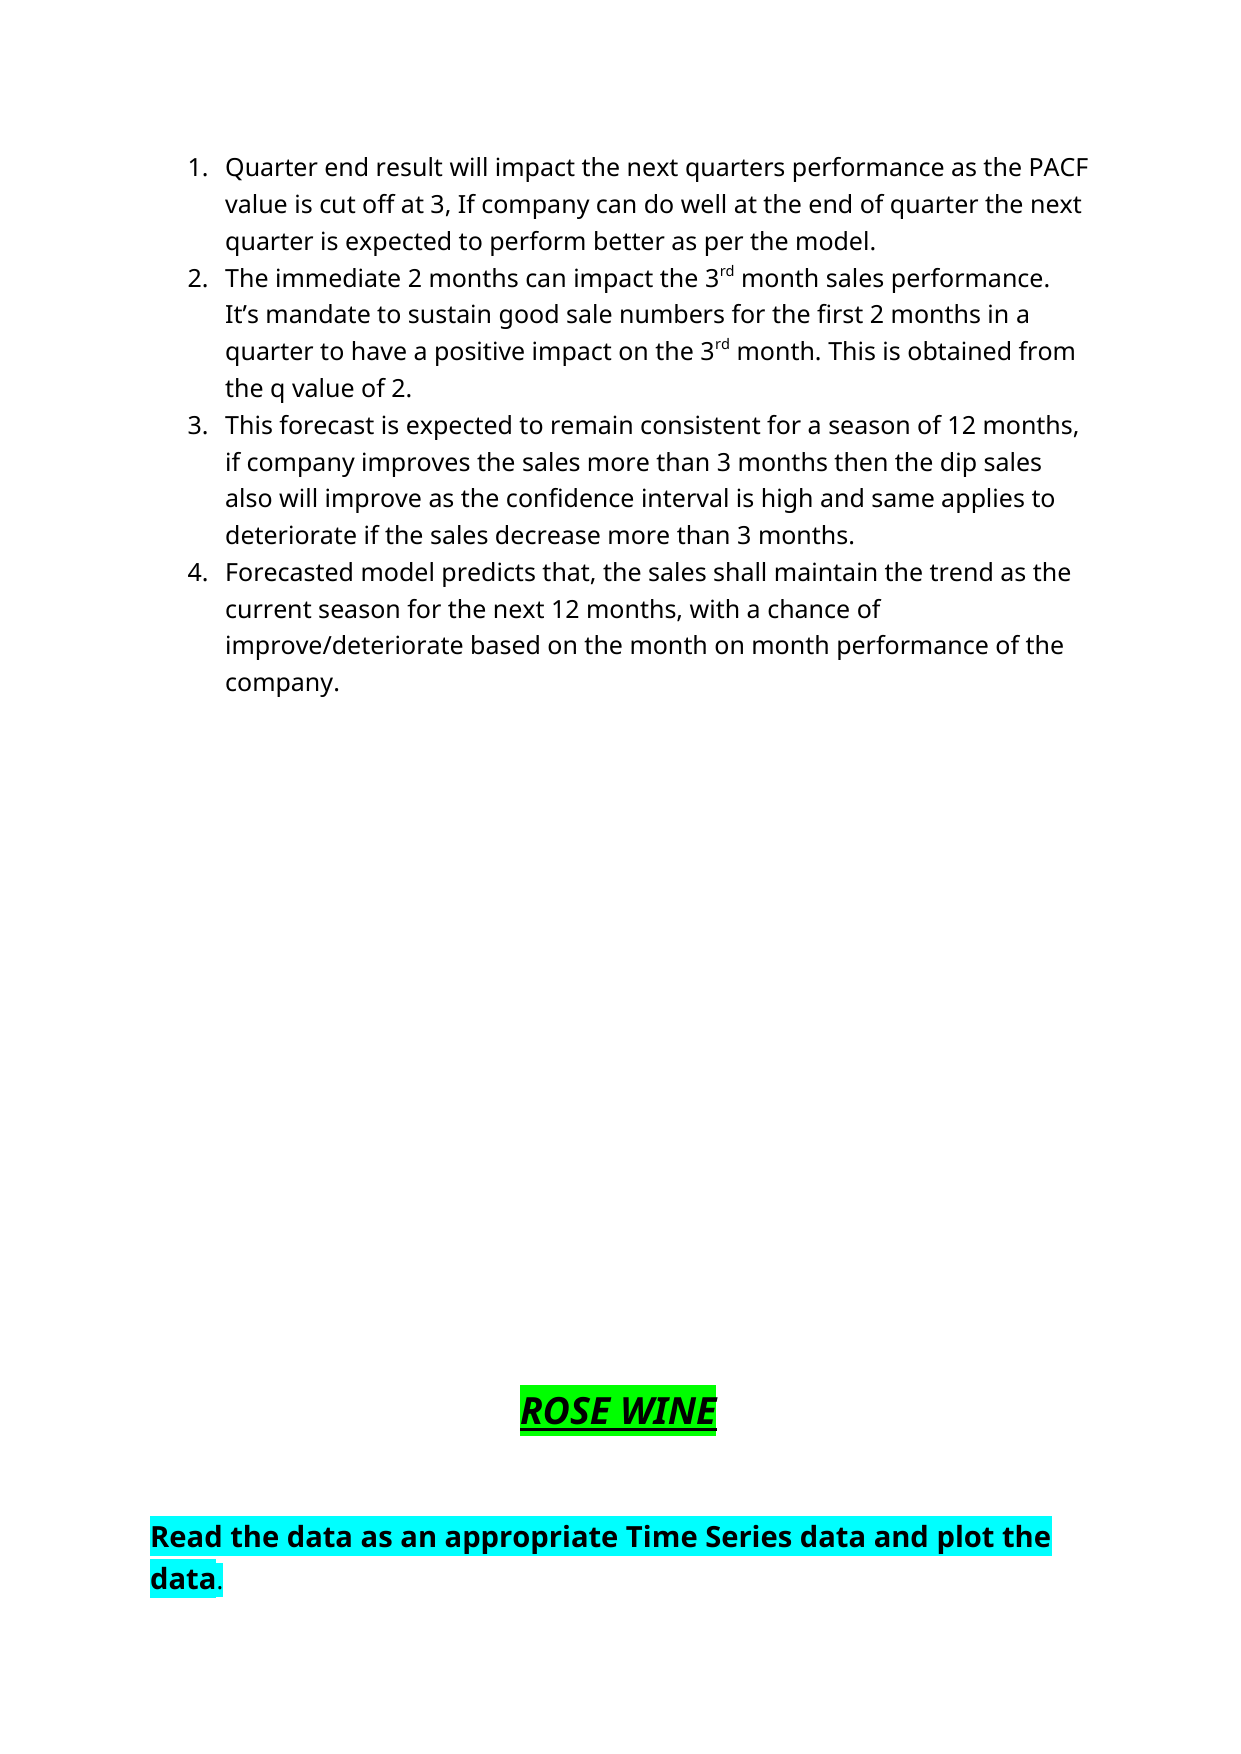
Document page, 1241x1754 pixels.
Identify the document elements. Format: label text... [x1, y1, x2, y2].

text ROSE WINE [150, 1384, 1090, 1436]
text Read the data as an appropriate Time Series data and plot the data. [150, 1516, 1090, 1598]
list Forecasted model predicts that, the sales shall maintain the trend as the current season for the next 12 months, with a chance of improve/deteriorate based on the month on month performance of the company. [187, 554, 1090, 699]
list This forecast is expected to remain consistent for a season of 12 months, if company improves the sales more than 3 months then the dip sales also will improve as the confidence interval is high and same applies to deteriorate if the sales decrease more than 3 months. [187, 407, 1090, 552]
list Quarter end result will impact the next quarters performance as the PACF value is cut off at 3, If company can do well at the end of quarter the next quarter is expected to perform better as per the model. [187, 150, 1090, 258]
list The immediate 2 months can impact the 3rd month sales performance. It’s mandate to sustain good sale numbers for the first 2 months in a quarter to have a positive impact on the 3rd month. This is obtained from the q value of 2. [187, 260, 1090, 405]
